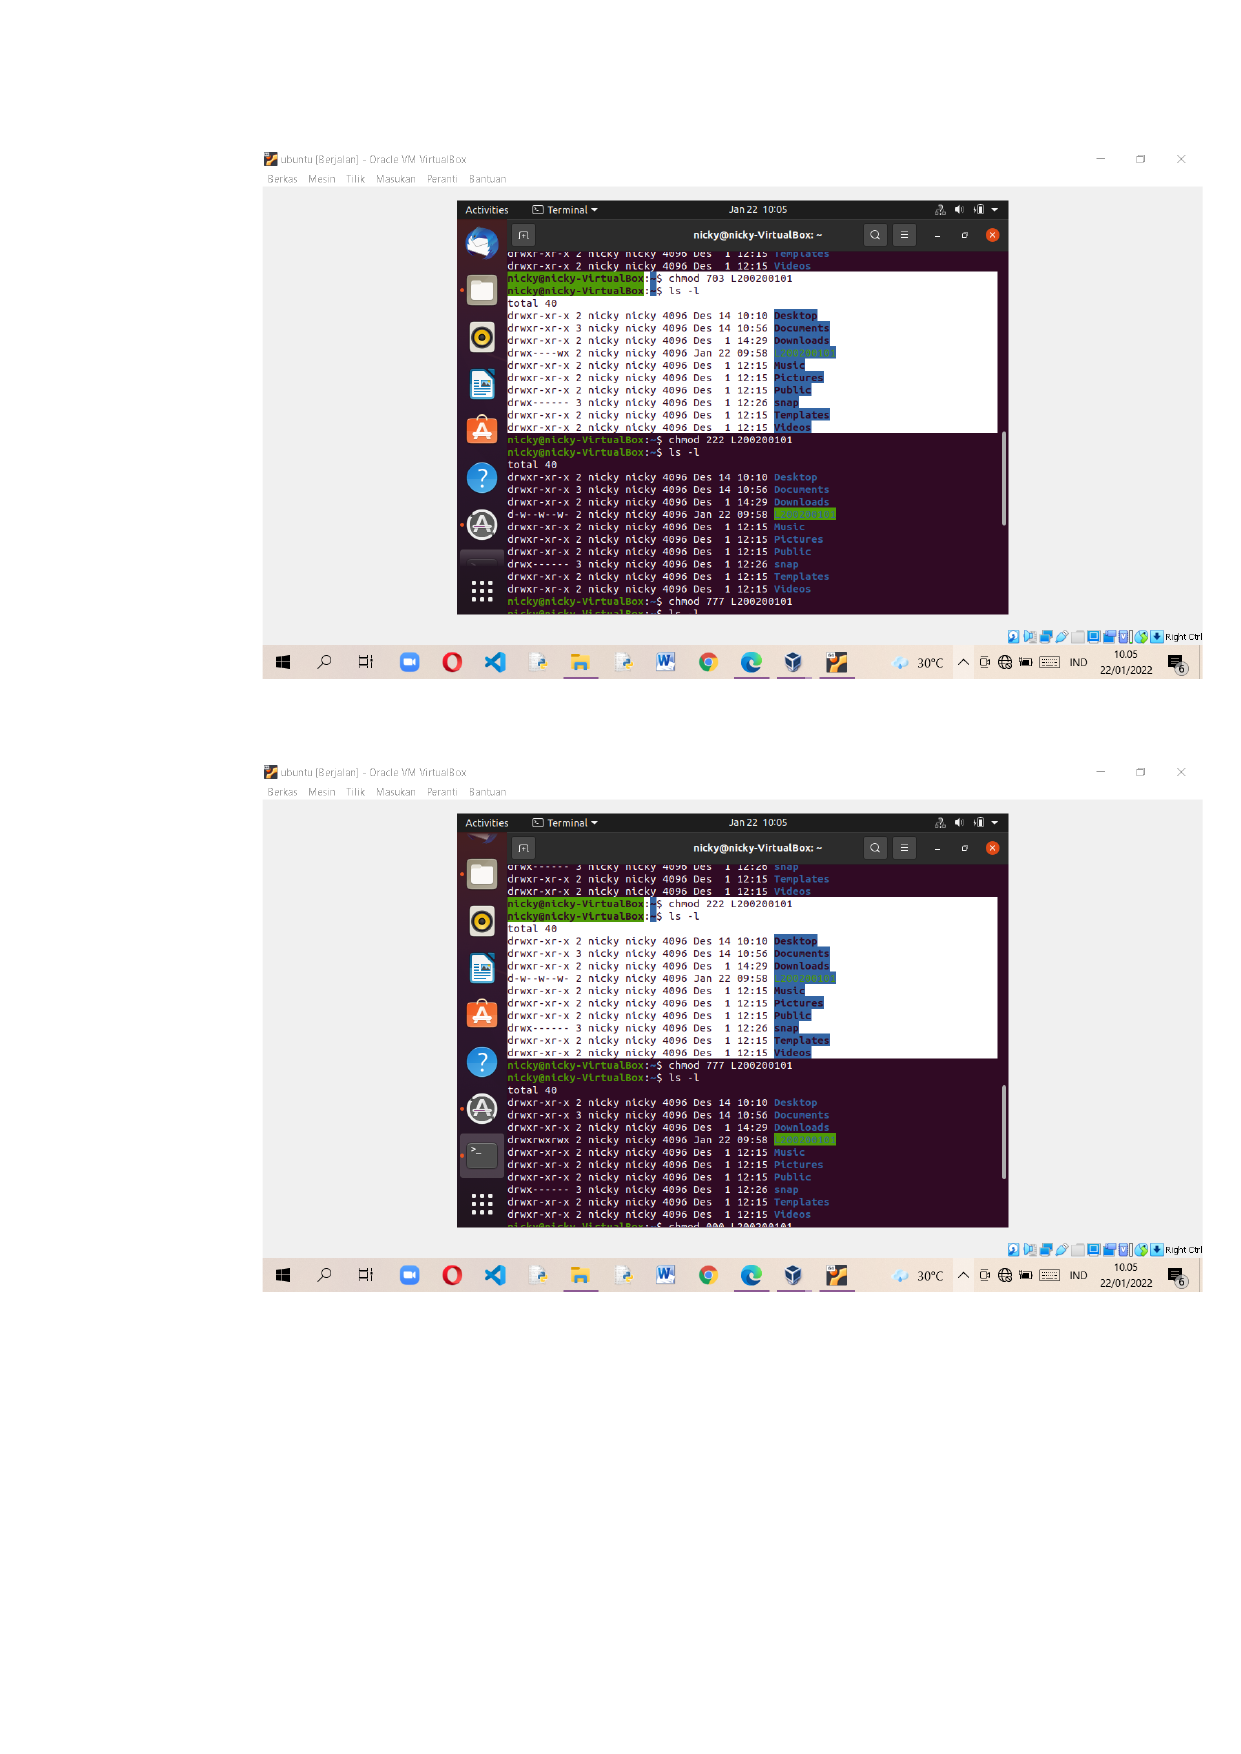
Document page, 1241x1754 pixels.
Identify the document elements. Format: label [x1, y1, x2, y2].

picture [262, 150, 1203, 679]
picture [262, 763, 1203, 1292]
